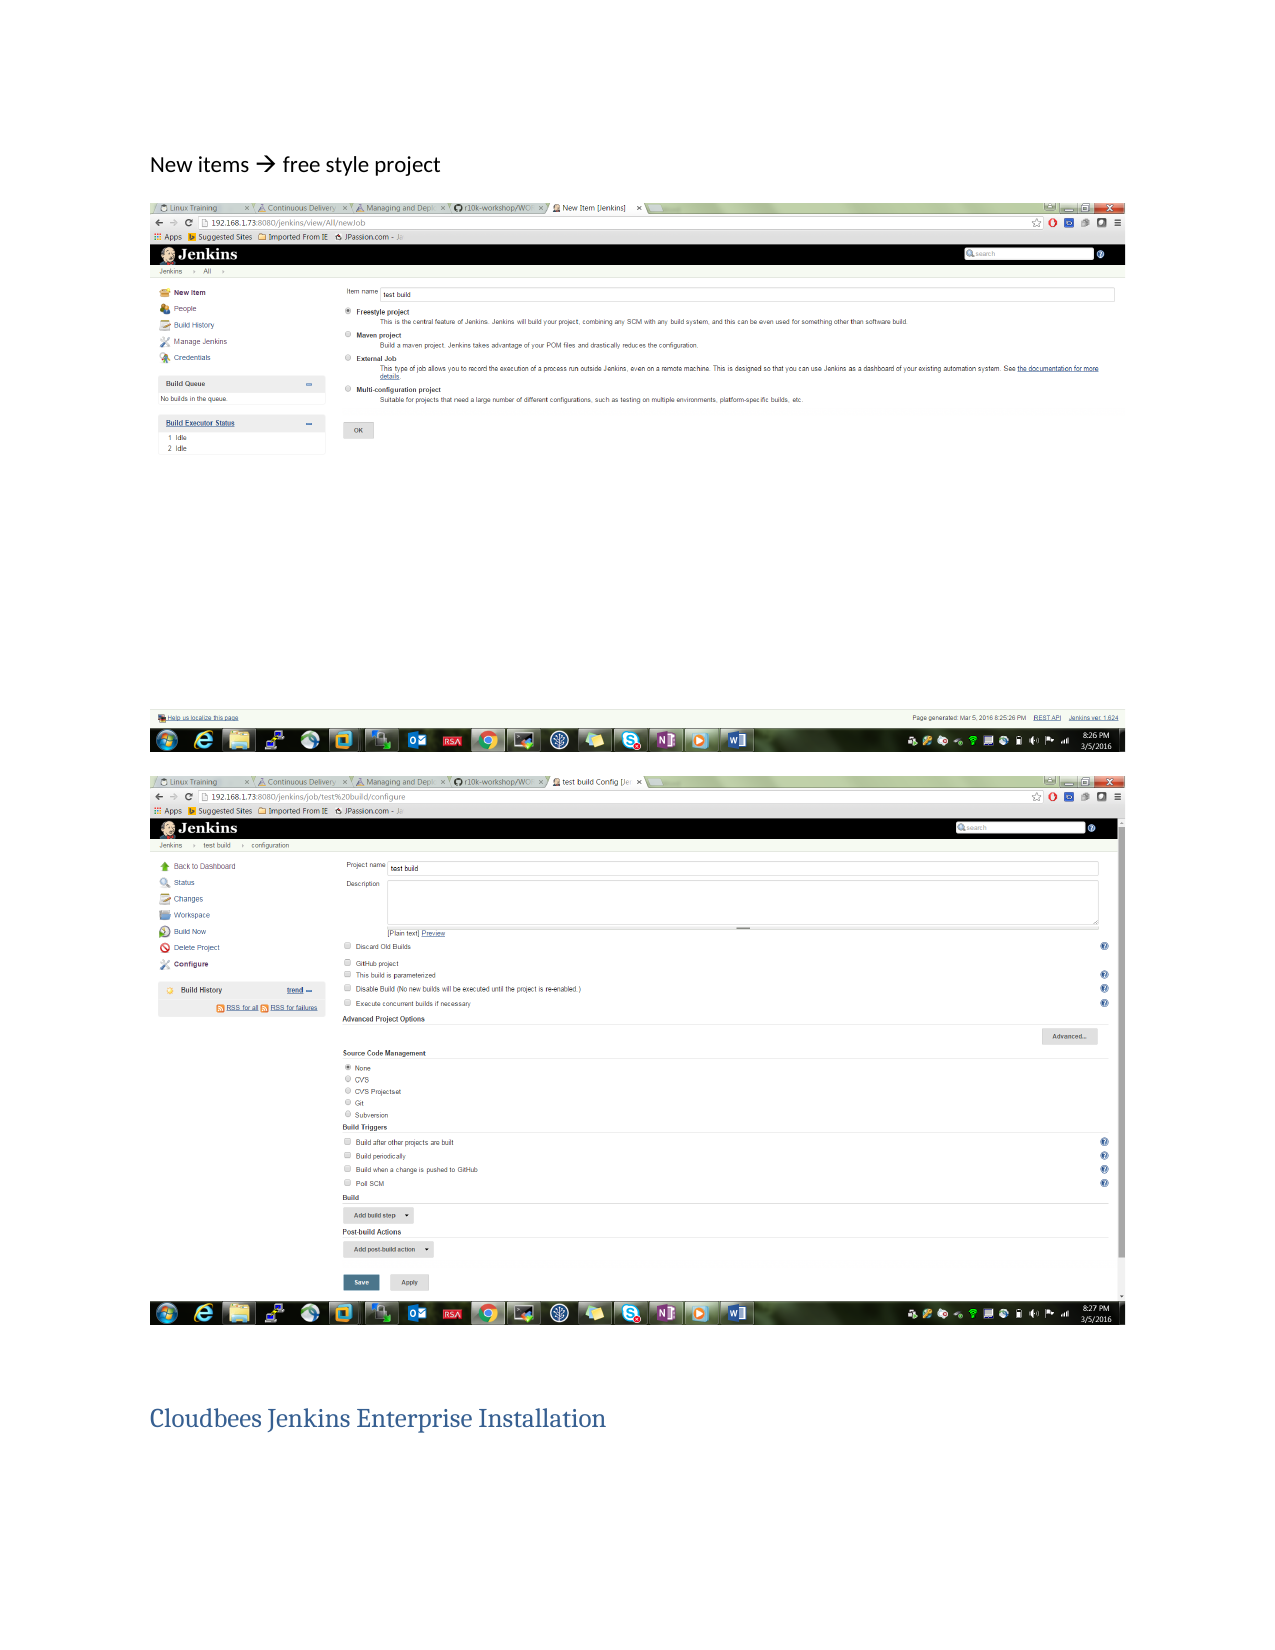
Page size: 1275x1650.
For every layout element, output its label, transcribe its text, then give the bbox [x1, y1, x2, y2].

picture [150, 203, 1125, 752]
subtitle Cloudbees Jenkins Enterprise Installation [150, 1403, 1125, 1434]
text New items free style project [150, 150, 1125, 178]
picture [150, 776, 1125, 1325]
